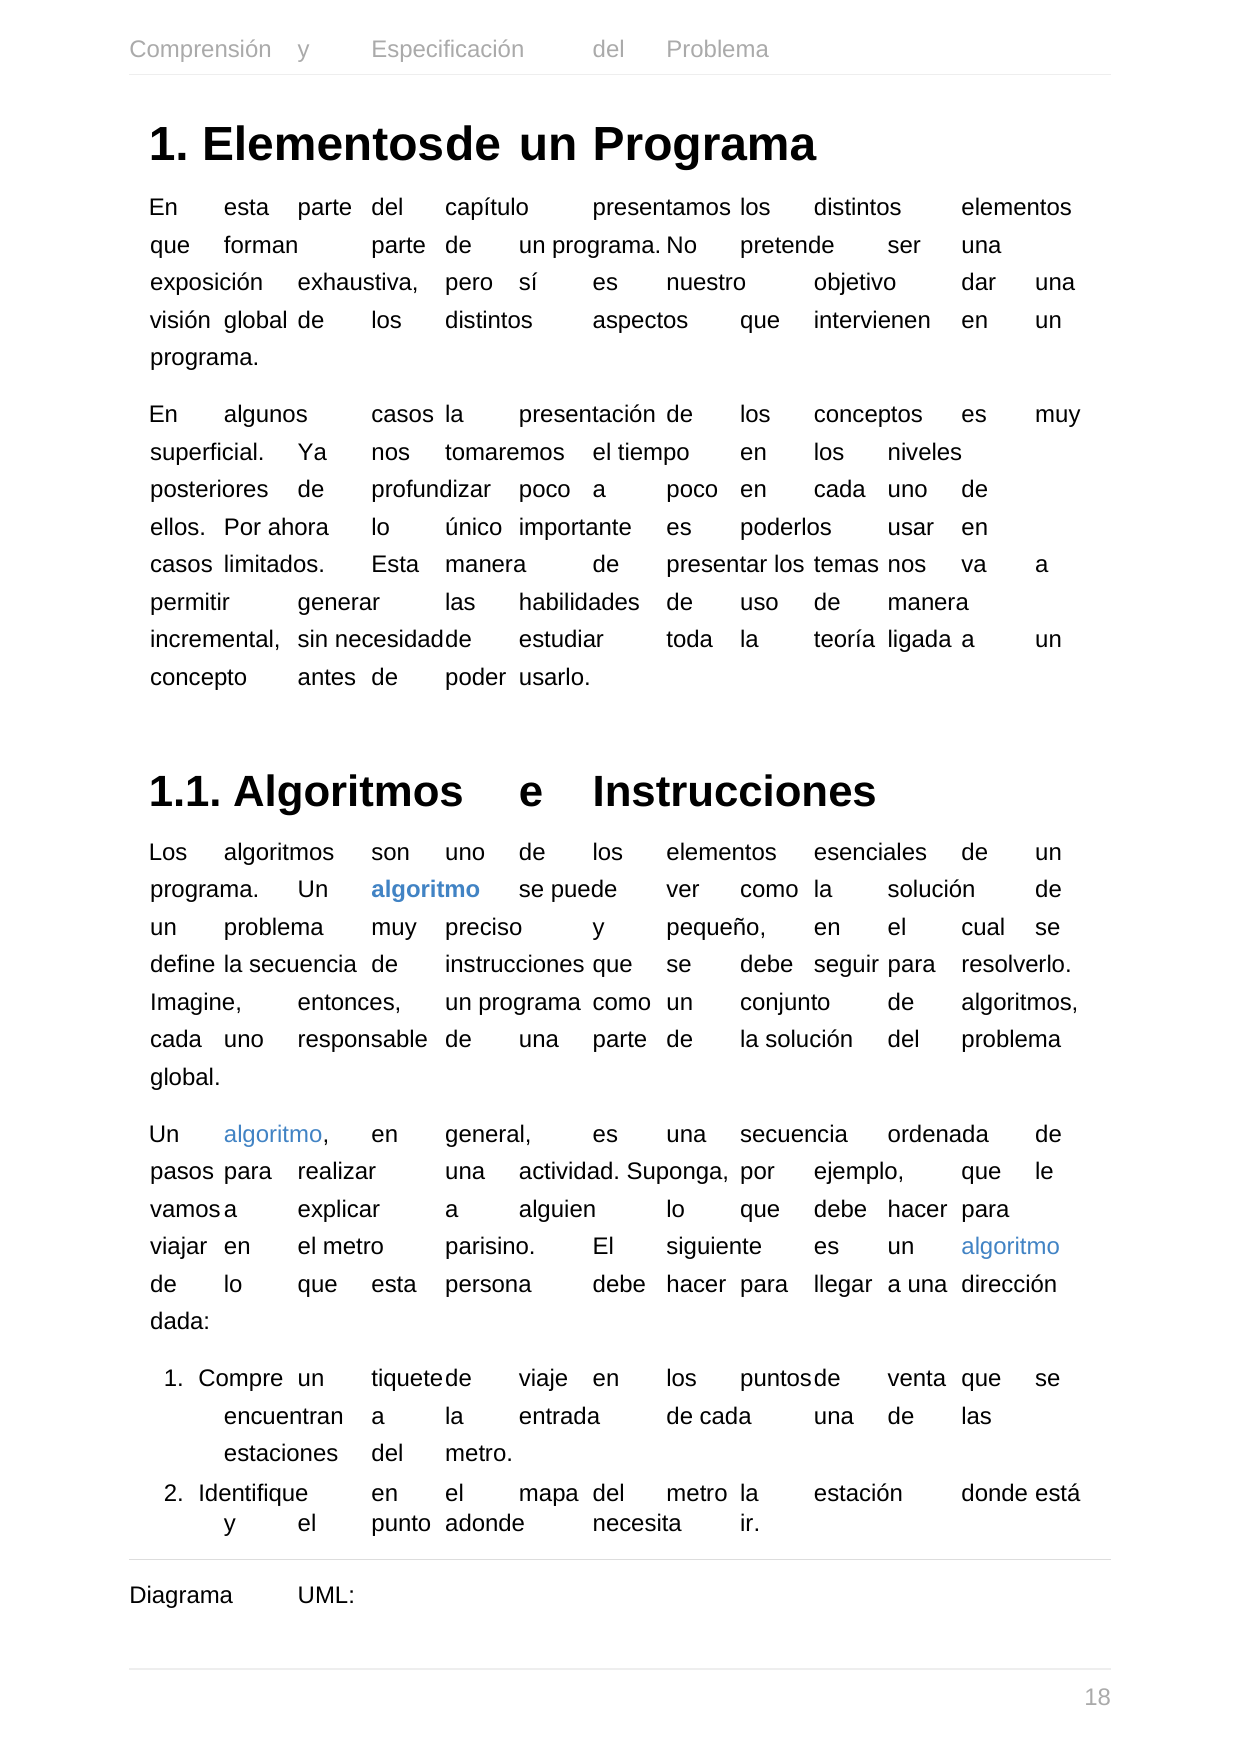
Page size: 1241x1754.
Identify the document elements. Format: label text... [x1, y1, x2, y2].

text Los algoritmos son uno de los elementos esenciales de un programa. Un algoritmo se puede ver como la solución de un problema muy preciso y pequeño, en el cual se define la secuencia de instrucciones que se debe seguir para resolverlo. Imagine, entonces, un programa como un conjunto de algoritmos, cada uno responsable de una parte de la solución del problema global. [148, 838, 1089, 1090]
list Identifique en el mapa del metro la estación donde está y el punto adonde necesita ir. [163, 1479, 1089, 1536]
list Compre un tiquete de viaje en los puntos de venta que se encuentran a la entrada de cada una de las estaciones del metro. [163, 1364, 1089, 1467]
subtitle Algoritmos e Instrucciones [148, 766, 1090, 816]
text En algunos casos la presentación de los conceptos es muy superficial. Ya nos tomaremos el tiempo en los niveles posteriores de profundizar poco a poco en cada uno de ellos. Por ahora lo único importante es poderlos usar en casos limitados. Esta manera de presentar los temas nos va a permitir generar las habilidades de uso de manera incremental, sin necesidad de estudiar toda la teoría ligada a un concepto antes de poder usarlo. [148, 400, 1089, 690]
text En esta parte del capítulo presentamos los distintos elementos que forman parte de un programa. No pretende ser una exposición exhaustiva, pero sí es nuestro objetivo dar una visión global de los distintos aspectos que intervienen en un programa. [148, 193, 1089, 371]
subtitle Elementos de un Programa [148, 116, 1090, 171]
text Un algoritmo, en general, es una secuencia ordenada de pasos para realizar una actividad. Suponga, por ejemplo, que le vamos a explicar a alguien lo que debe hacer para viajar en el metro parisino. El siguiente es un algoritmo de lo que esta persona debe hacer para llegar a una dirección dada: [148, 1120, 1089, 1335]
